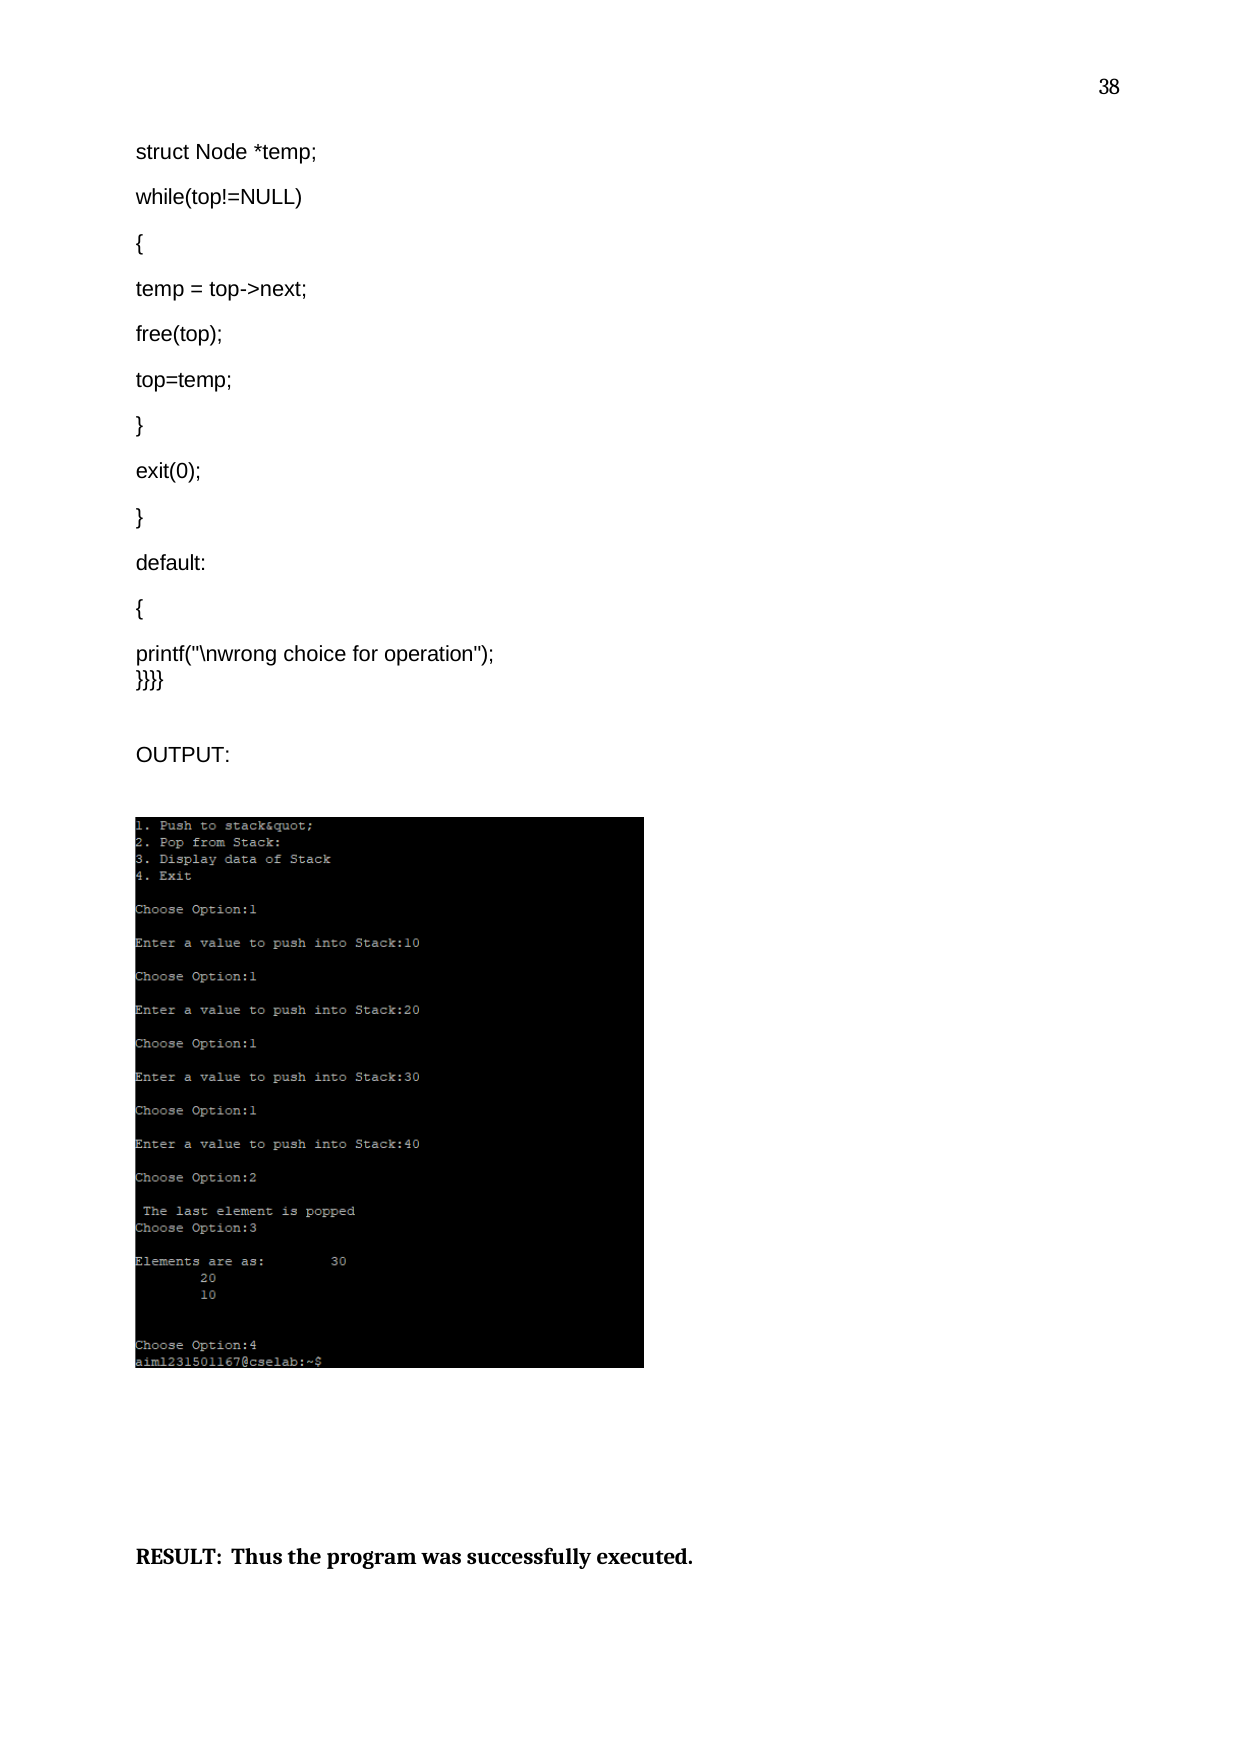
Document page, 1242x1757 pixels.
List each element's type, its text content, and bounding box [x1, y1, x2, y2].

text { [136, 595, 1160, 620]
text } [136, 504, 1160, 529]
text RESULT: Thus the program was successfully executed. [136, 1543, 1160, 1570]
text printf("\nwrong choice for operation"); [136, 641, 1160, 666]
text default: [136, 549, 1160, 574]
text { [136, 230, 1160, 255]
picture [135, 817, 644, 1368]
text struct Node *temp; while(top!=NULL) [136, 139, 412, 209]
text }}}} OUTPUT: [136, 666, 239, 767]
text } [136, 412, 1160, 438]
text temp = top->next; free(top); top=temp; [136, 276, 311, 392]
text exit(0); [136, 458, 1160, 483]
